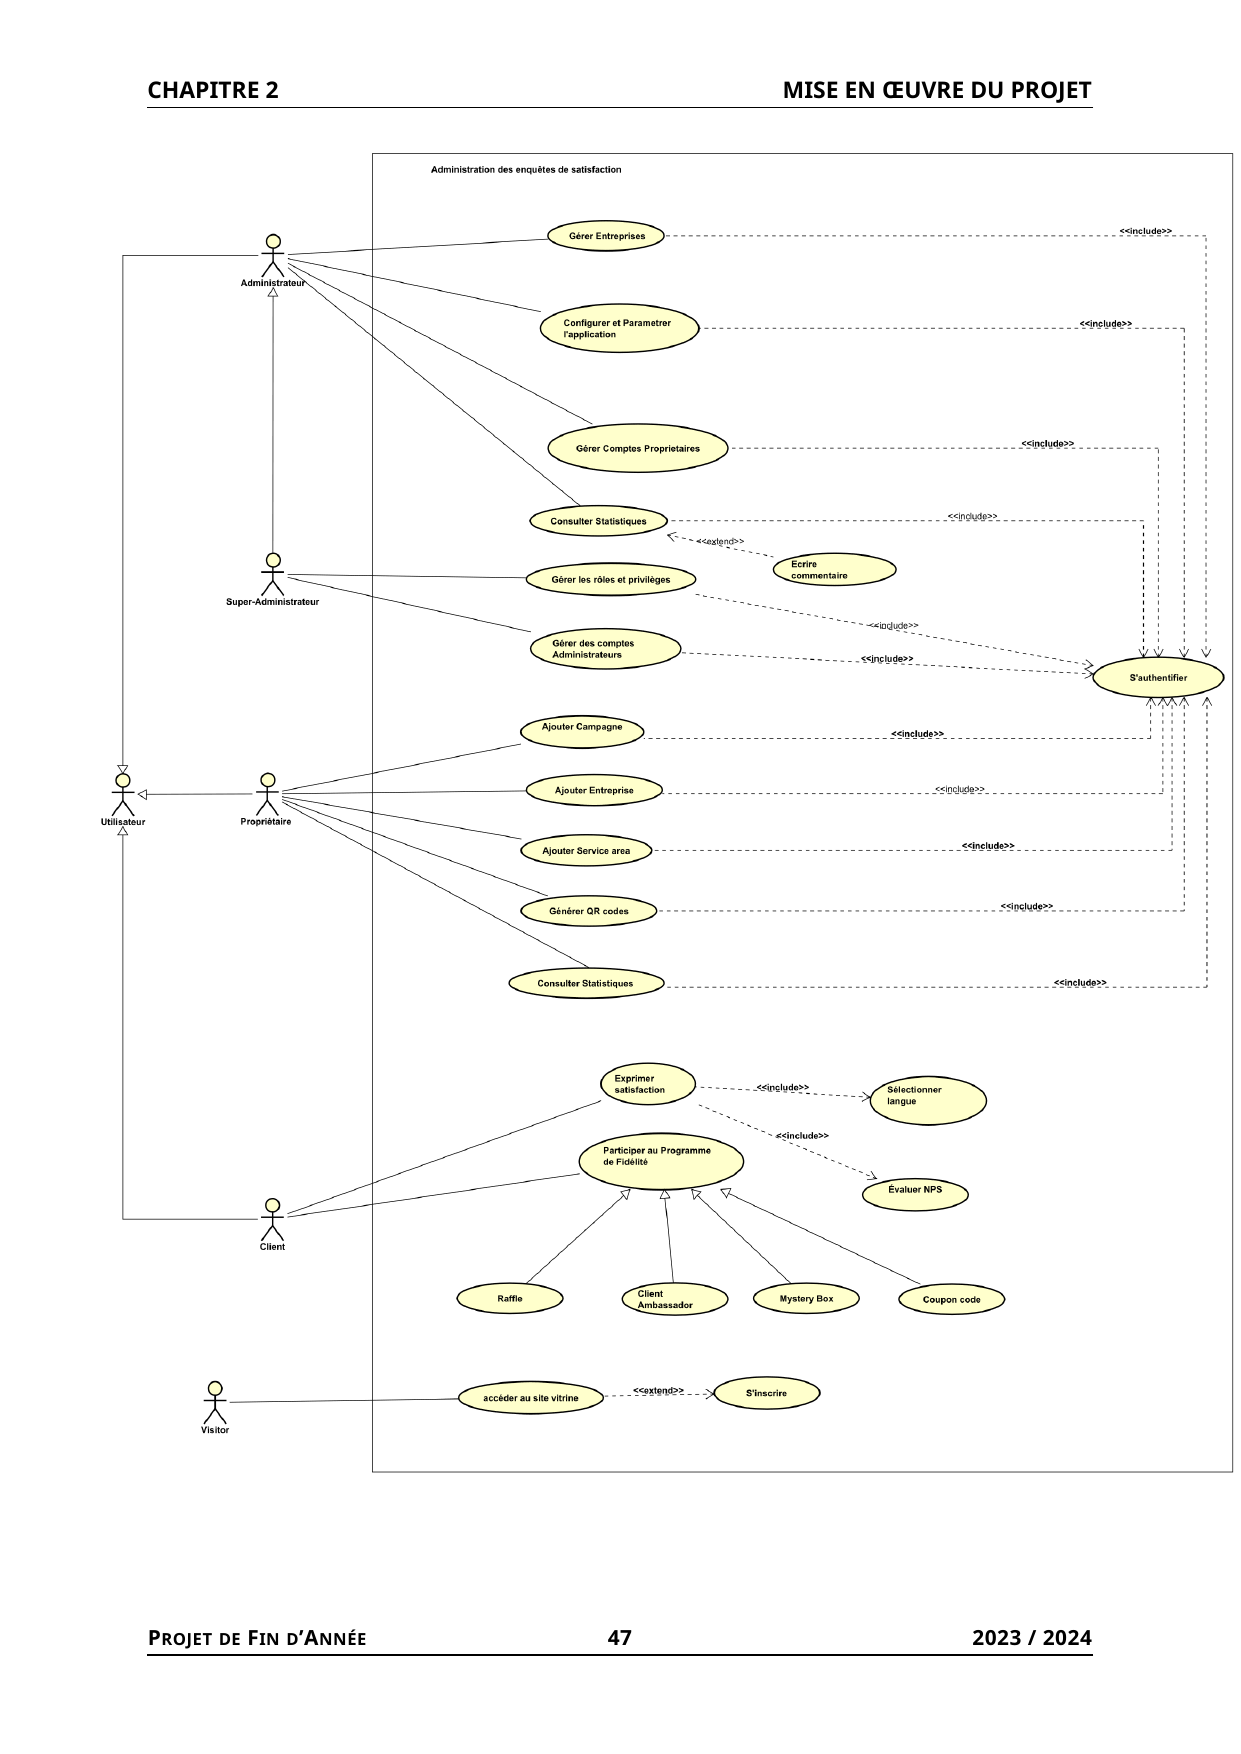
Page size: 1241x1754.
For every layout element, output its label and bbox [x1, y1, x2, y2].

picture [93, 147, 1240, 1479]
